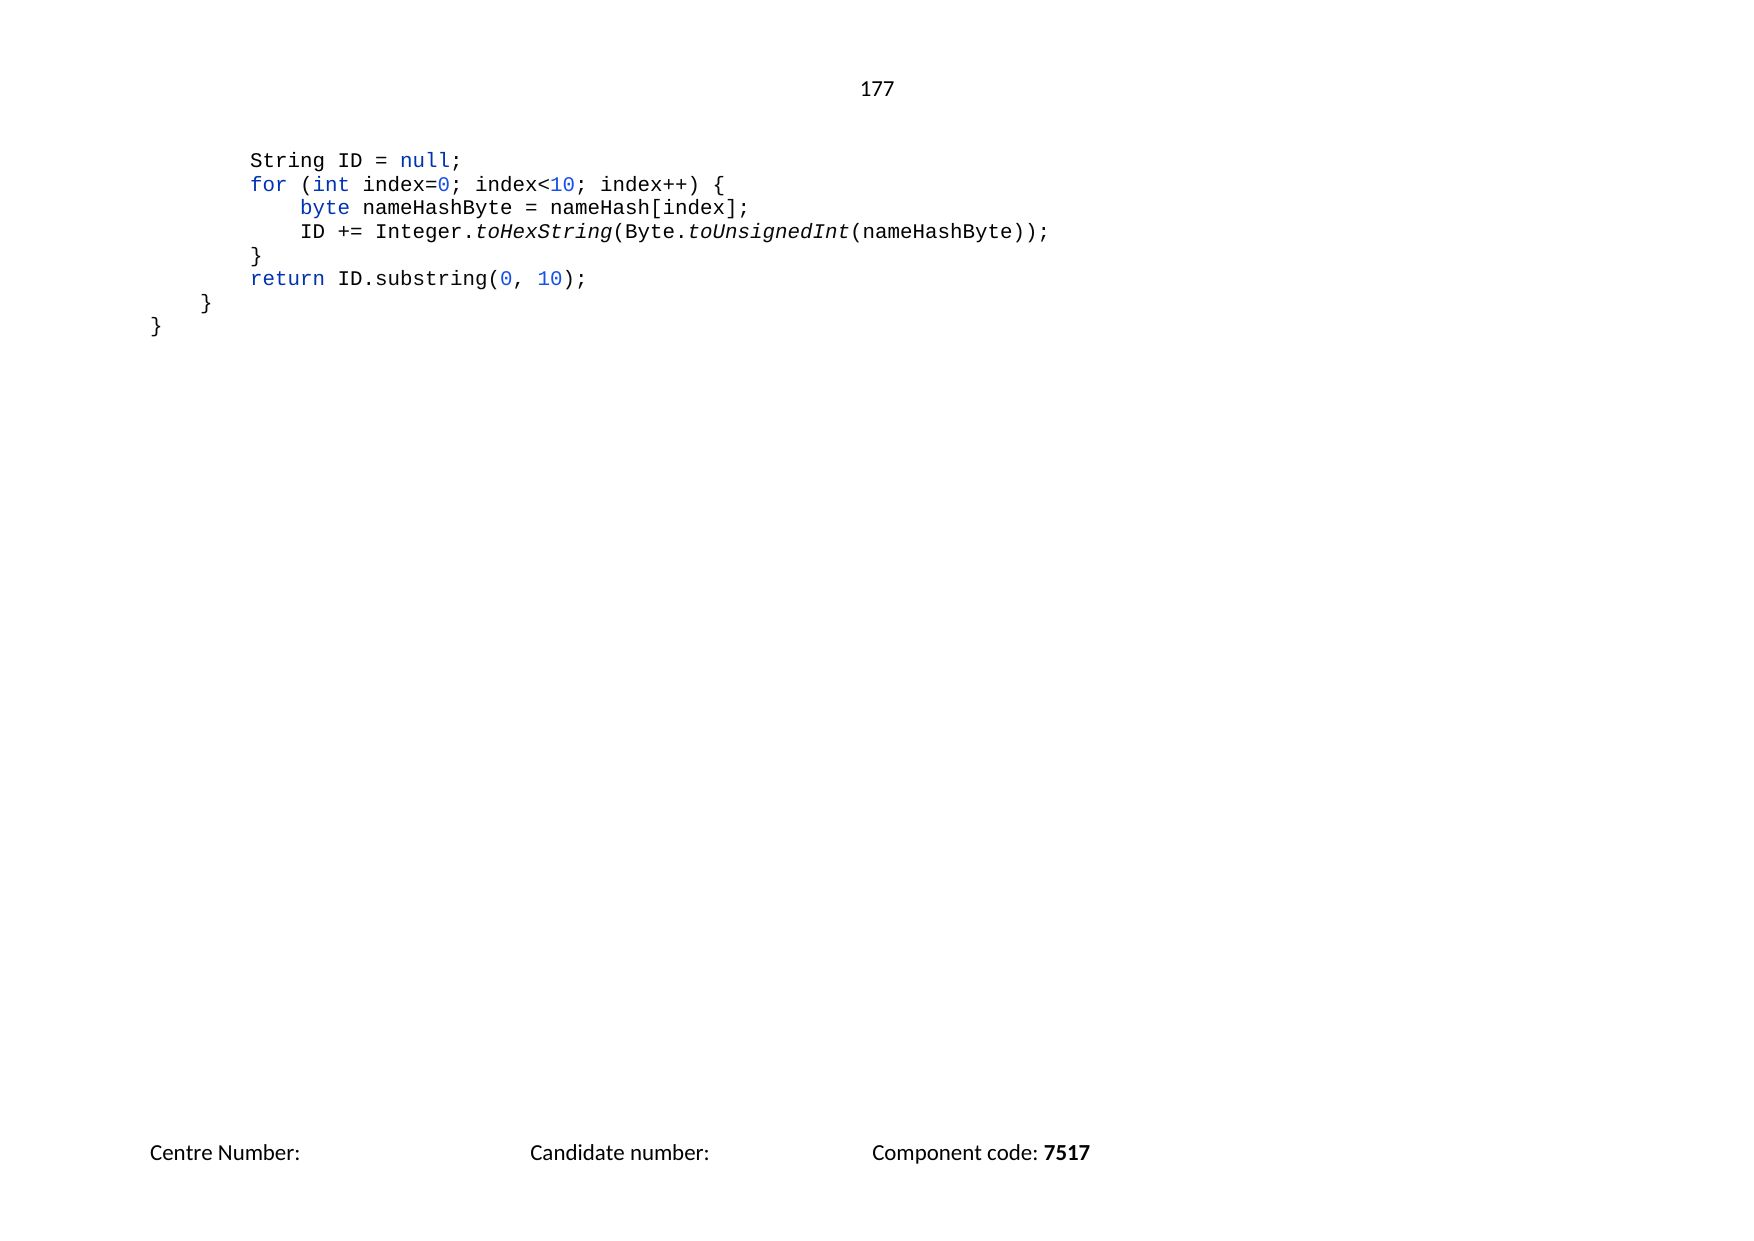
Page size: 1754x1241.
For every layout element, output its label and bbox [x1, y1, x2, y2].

text [150, 150, 1604, 339]
